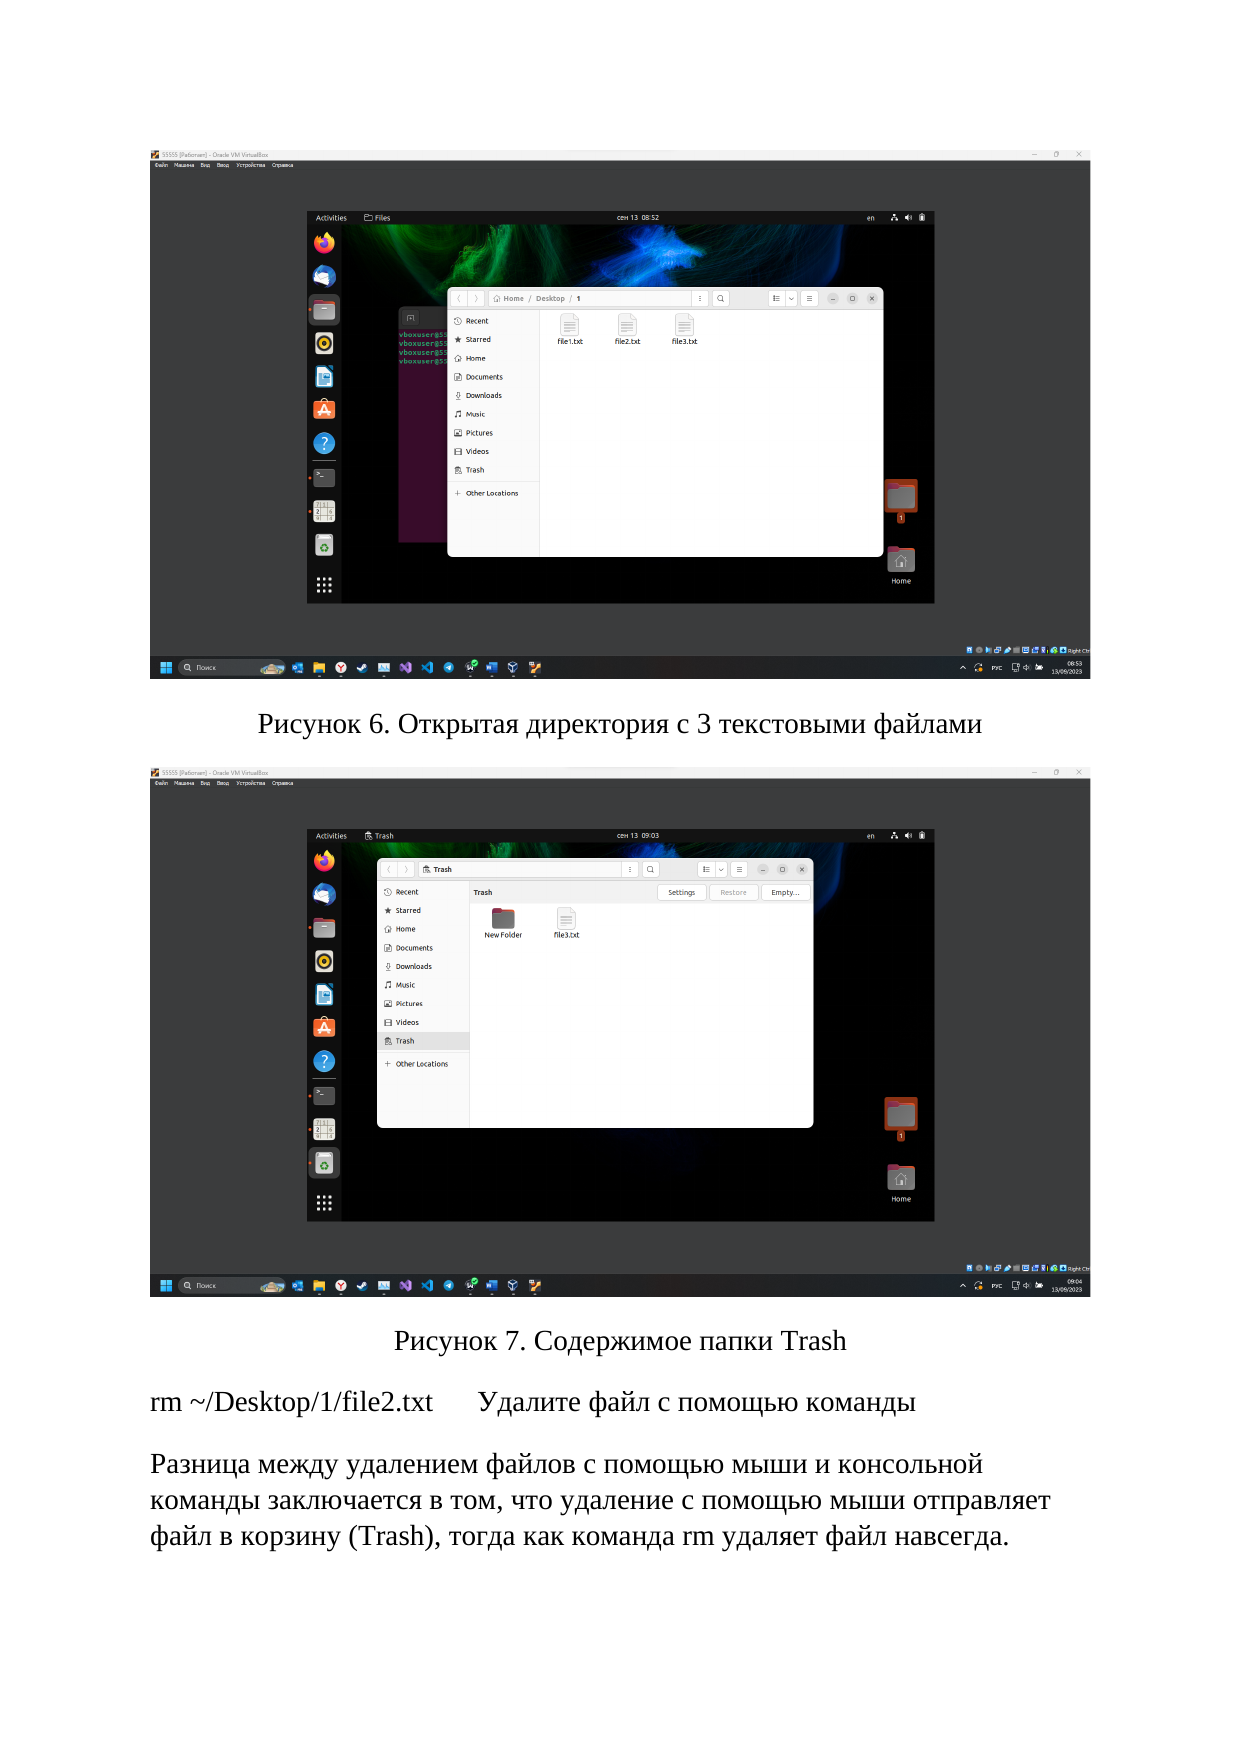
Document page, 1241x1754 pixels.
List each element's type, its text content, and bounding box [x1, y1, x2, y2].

picture [150, 767, 1091, 1297]
text Разница между удалением файлов с помощью мыши и консольной команды заключается в том, что удаление с помощью мыши отправляет файл в корзину (Trash), тогда как команда rm удаляет файл навсегда. [150, 1446, 1090, 1552]
picture [150, 150, 1091, 679]
text Рисунок 6. Открытая директория с 3 текстовыми файлами [150, 706, 1090, 740]
text Рисунок 7. Содержимое папки Trash [150, 1323, 1090, 1357]
text rm ~/Desktop/1/file2.txt Удалите файл с помощью команды [150, 1384, 1090, 1418]
